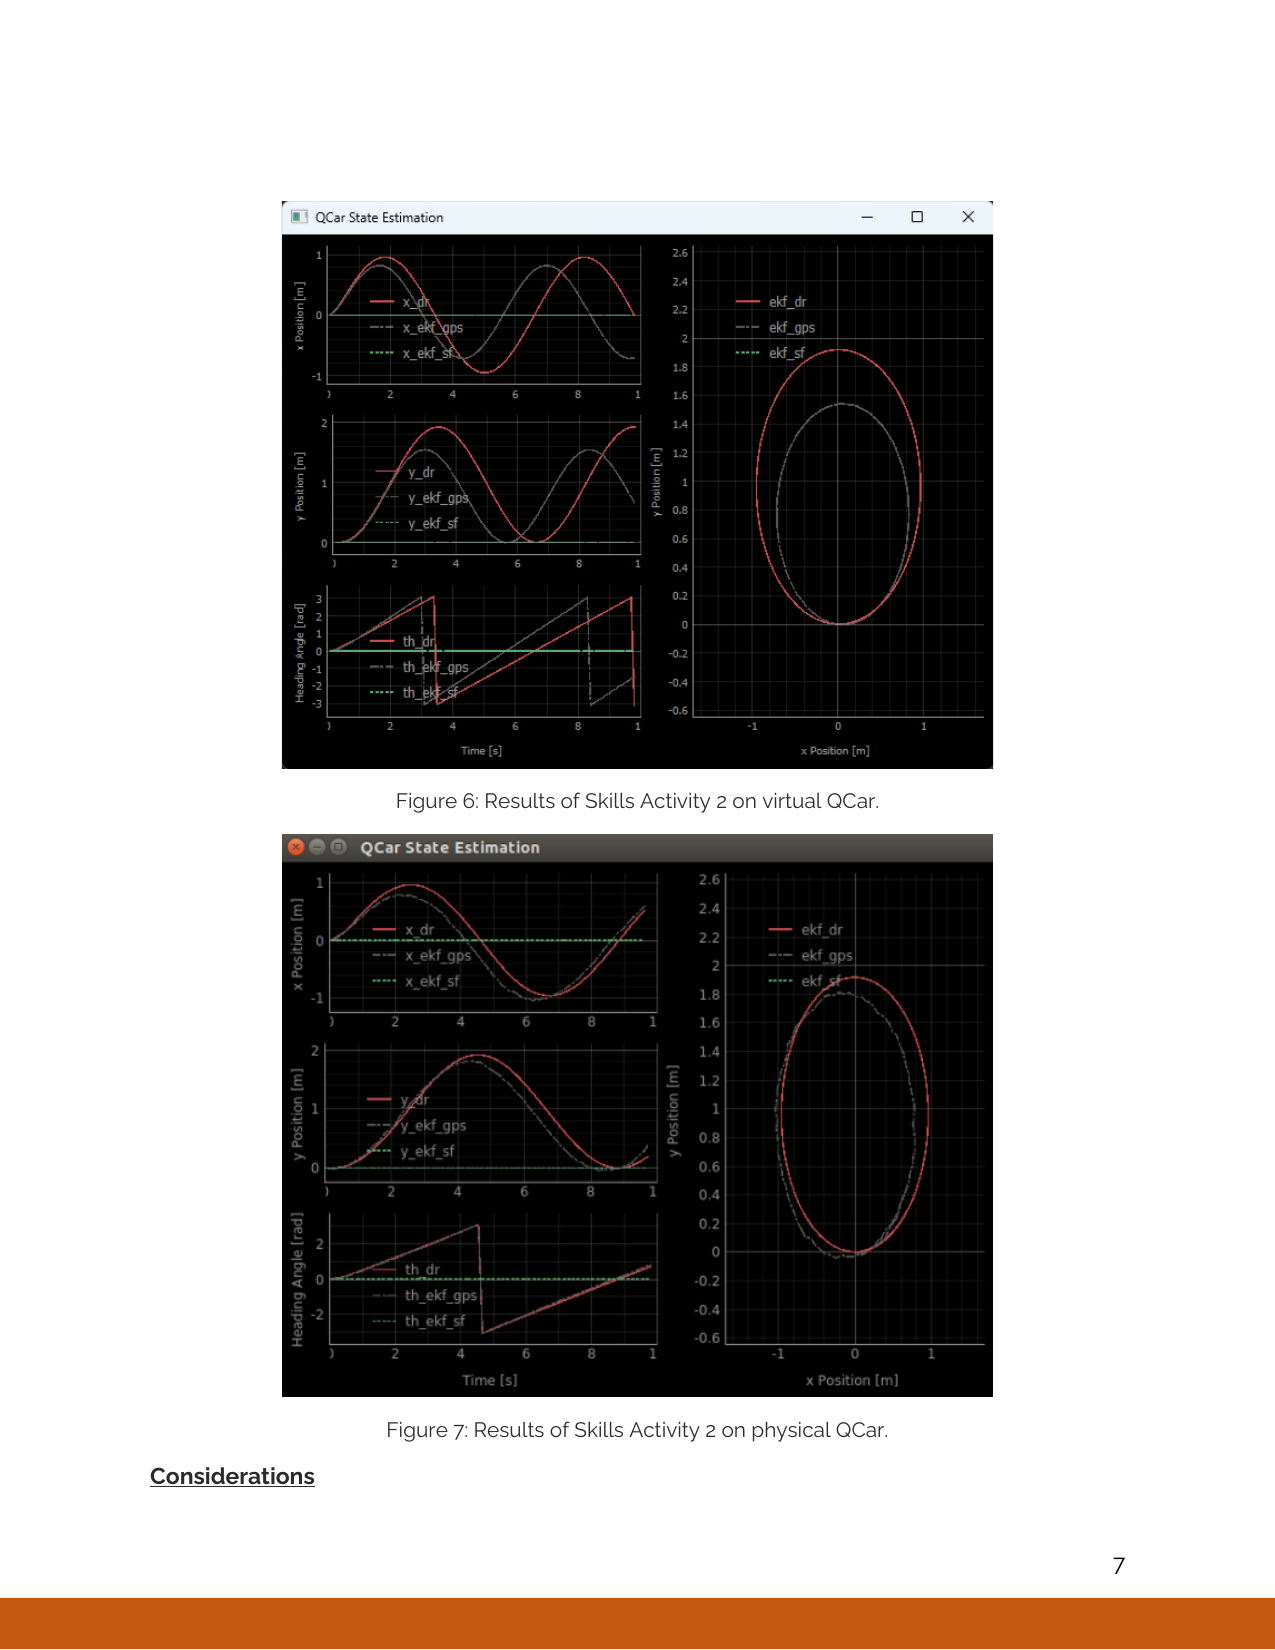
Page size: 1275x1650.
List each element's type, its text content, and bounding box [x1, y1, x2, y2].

text Figure 6: Results of Skills Activity 2 on virtual QCar. [150, 789, 1125, 813]
text Figure 7: Results of Skills Activity 2 on physical QCar. [150, 1417, 1125, 1442]
text Considerations [150, 1463, 1125, 1490]
picture [282, 834, 993, 1397]
picture [281, 201, 994, 769]
